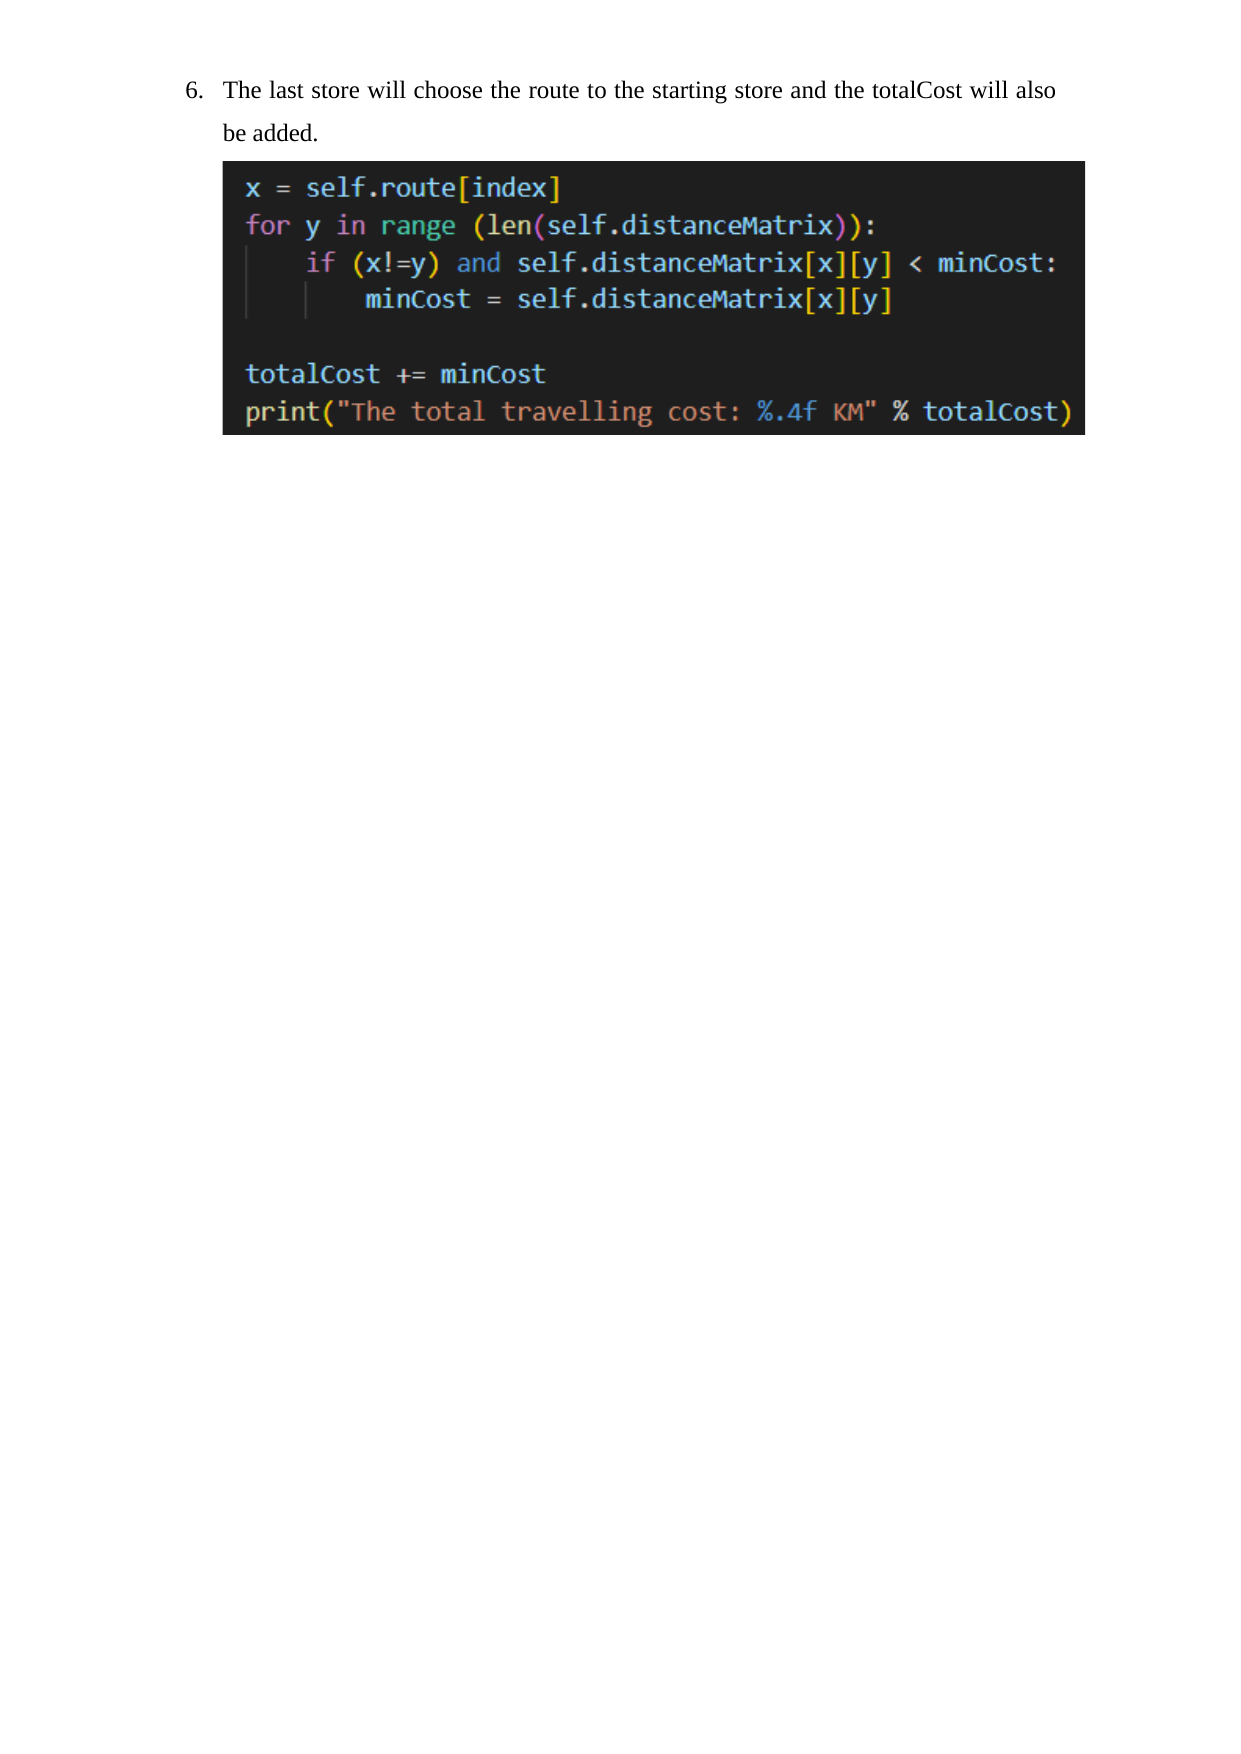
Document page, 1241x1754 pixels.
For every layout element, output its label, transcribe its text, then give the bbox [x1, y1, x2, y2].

list The last store will choose the route to the starting store and the totalCost will also be added. [185, 75, 1057, 147]
picture [222, 161, 1085, 435]
